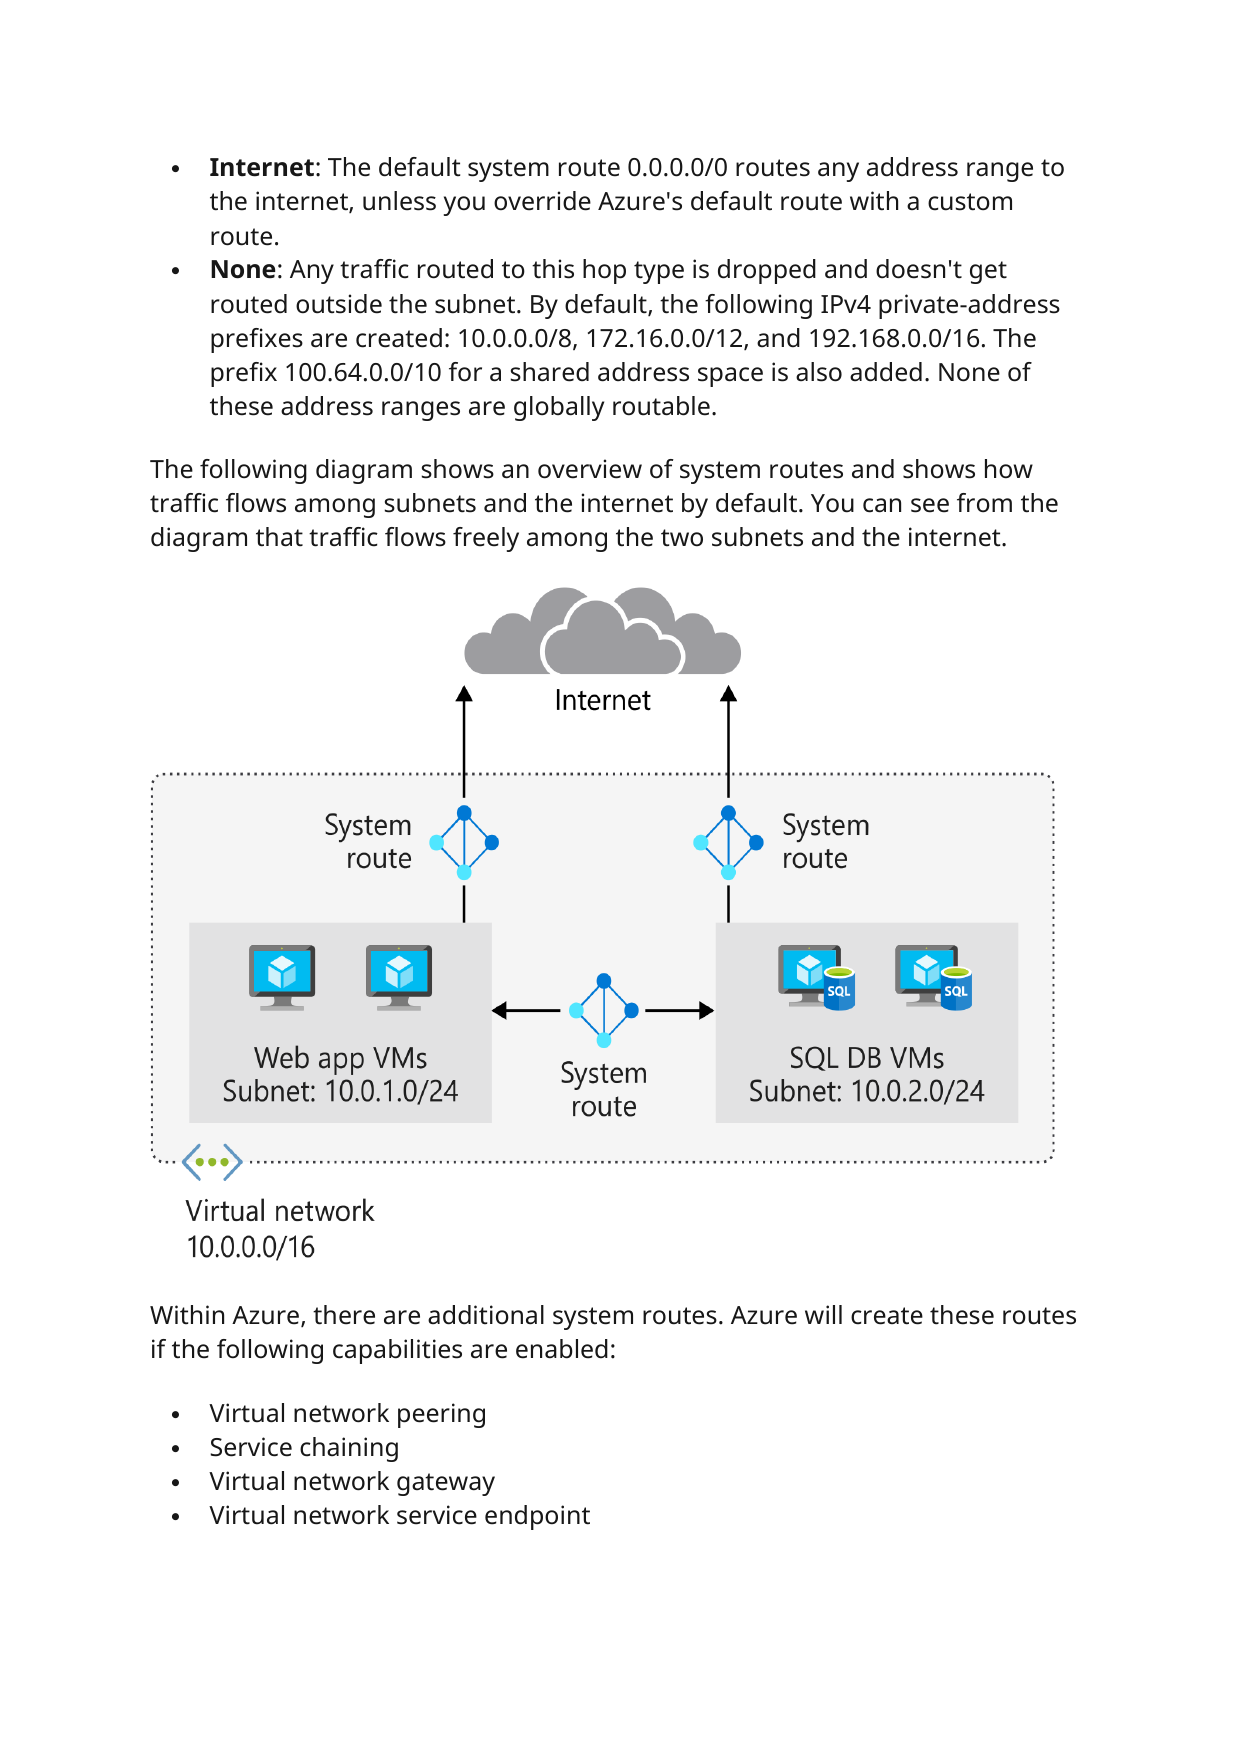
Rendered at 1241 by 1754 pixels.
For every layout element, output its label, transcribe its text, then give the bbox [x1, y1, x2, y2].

text Within Azure, there are additional system routes. Azure will create these routes if the following capabilities are enabled: [150, 1298, 1090, 1366]
list None: Any traffic routed to this hop type is dropped and doesn't get routed outside the subnet. By default, the following IPv4 private-address prefixes are created: 10.0.0.0/8, 172.16.0.0/12, and 192.168.0.0/16. The prefix 100.64.0.0/10 for a shared address space is also added. None of these address ranges are globally routable. [172, 252, 1090, 422]
list Internet: The default system route 0.0.0.0/0 routes any address range to the internet, unless you override Azure's default route with a custom route. [172, 150, 1090, 252]
list Virtual network peering [172, 1395, 1090, 1429]
list Virtual network gateway [172, 1463, 1090, 1497]
picture [150, 583, 1055, 1269]
list Virtual network service endpoint [172, 1497, 1090, 1531]
text The following diagram shows an overview of system routes and shows how traffic flows among subnets and the internet by default. You can see from the diagram that traffic flows freely among the two subnets and the internet. [150, 452, 1090, 554]
list Service chaining [172, 1429, 1090, 1463]
